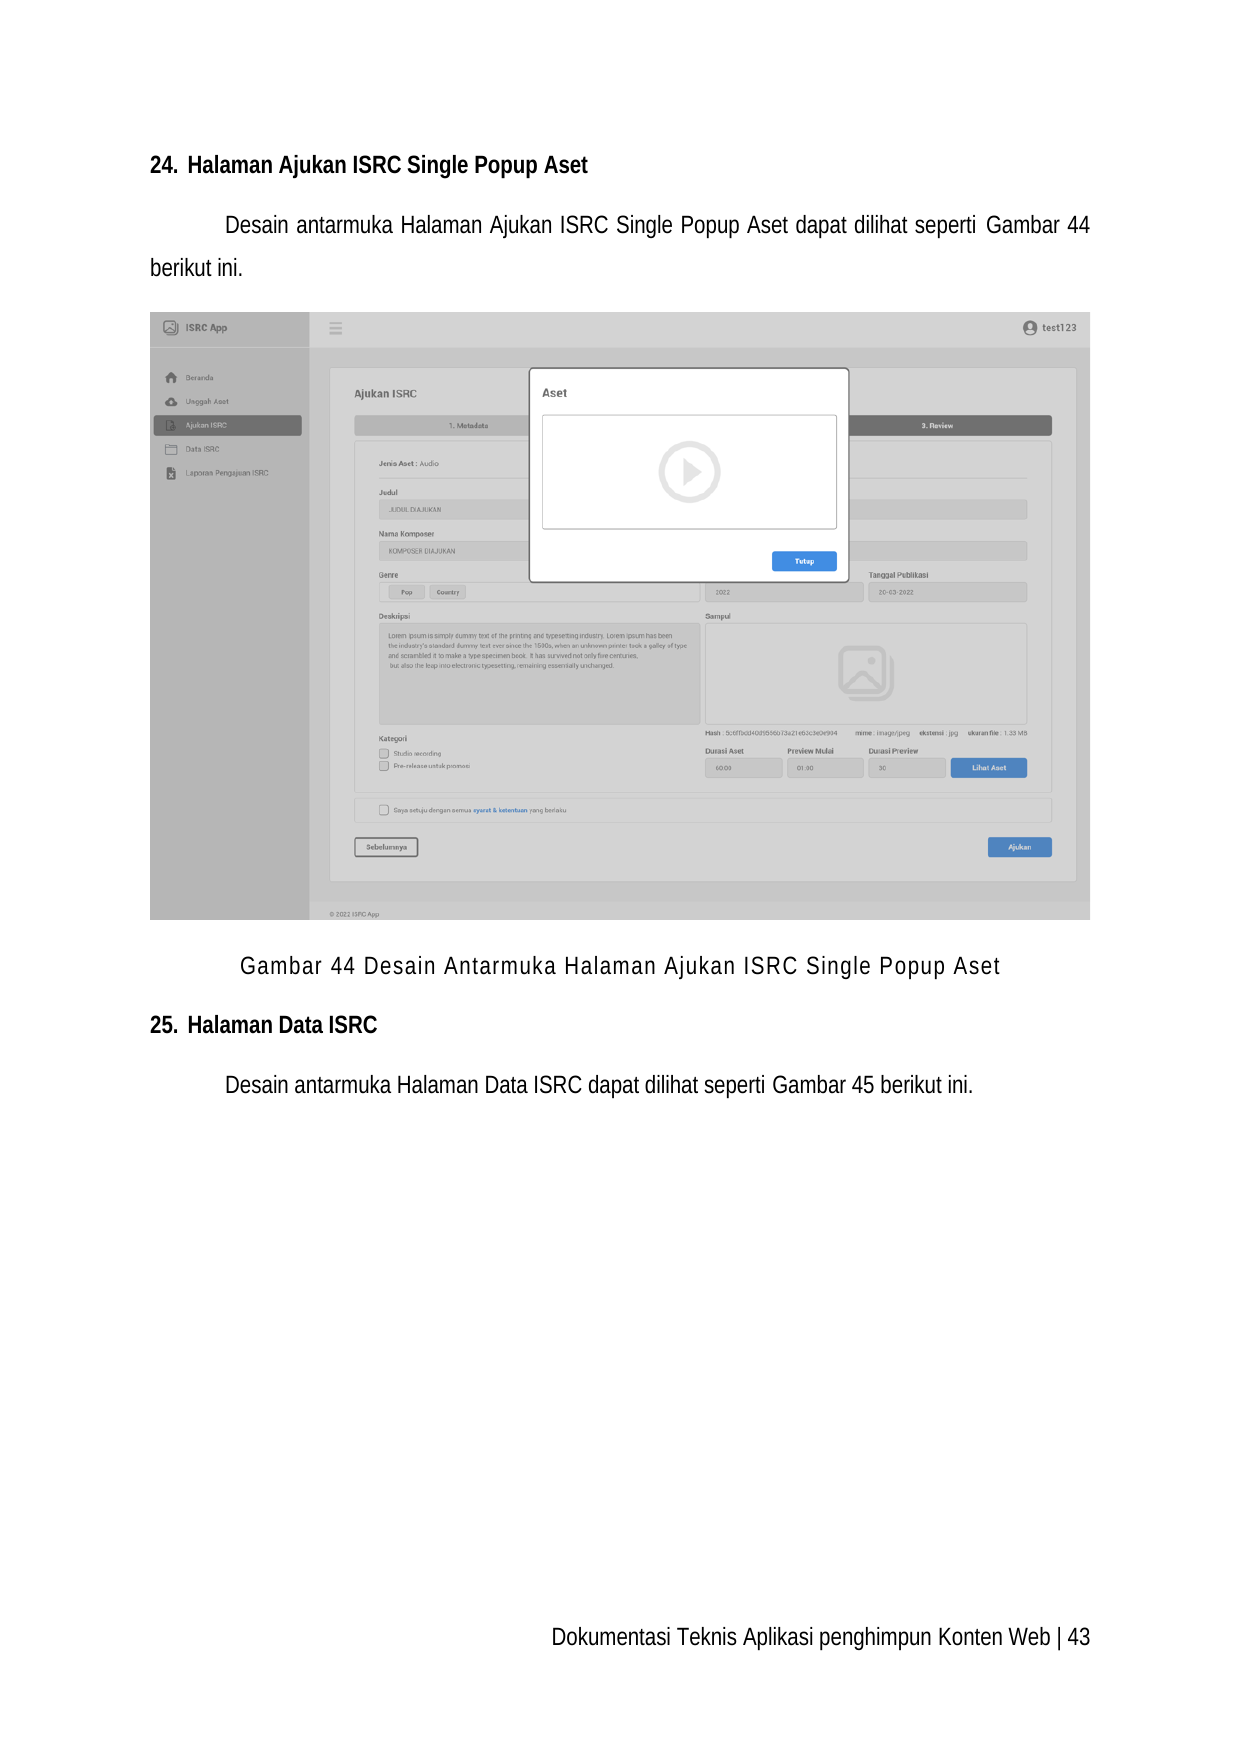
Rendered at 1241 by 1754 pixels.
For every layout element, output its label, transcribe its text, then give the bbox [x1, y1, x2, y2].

text Desain antarmuka Halaman Data ISRC dapat dilihat seperti Gambar 45 berikut ini. [150, 1070, 1090, 1098]
text Desain antarmuka Halaman Ajukan ISRC Single Popup Aset dapat dilihat seperti Gambar 44 berikut ini. [150, 209, 1090, 281]
list Halaman Ajukan ISRC Single Popup Aset [150, 150, 1090, 179]
picture [150, 312, 1091, 920]
list Halaman Data ISRC [150, 1010, 1090, 1039]
